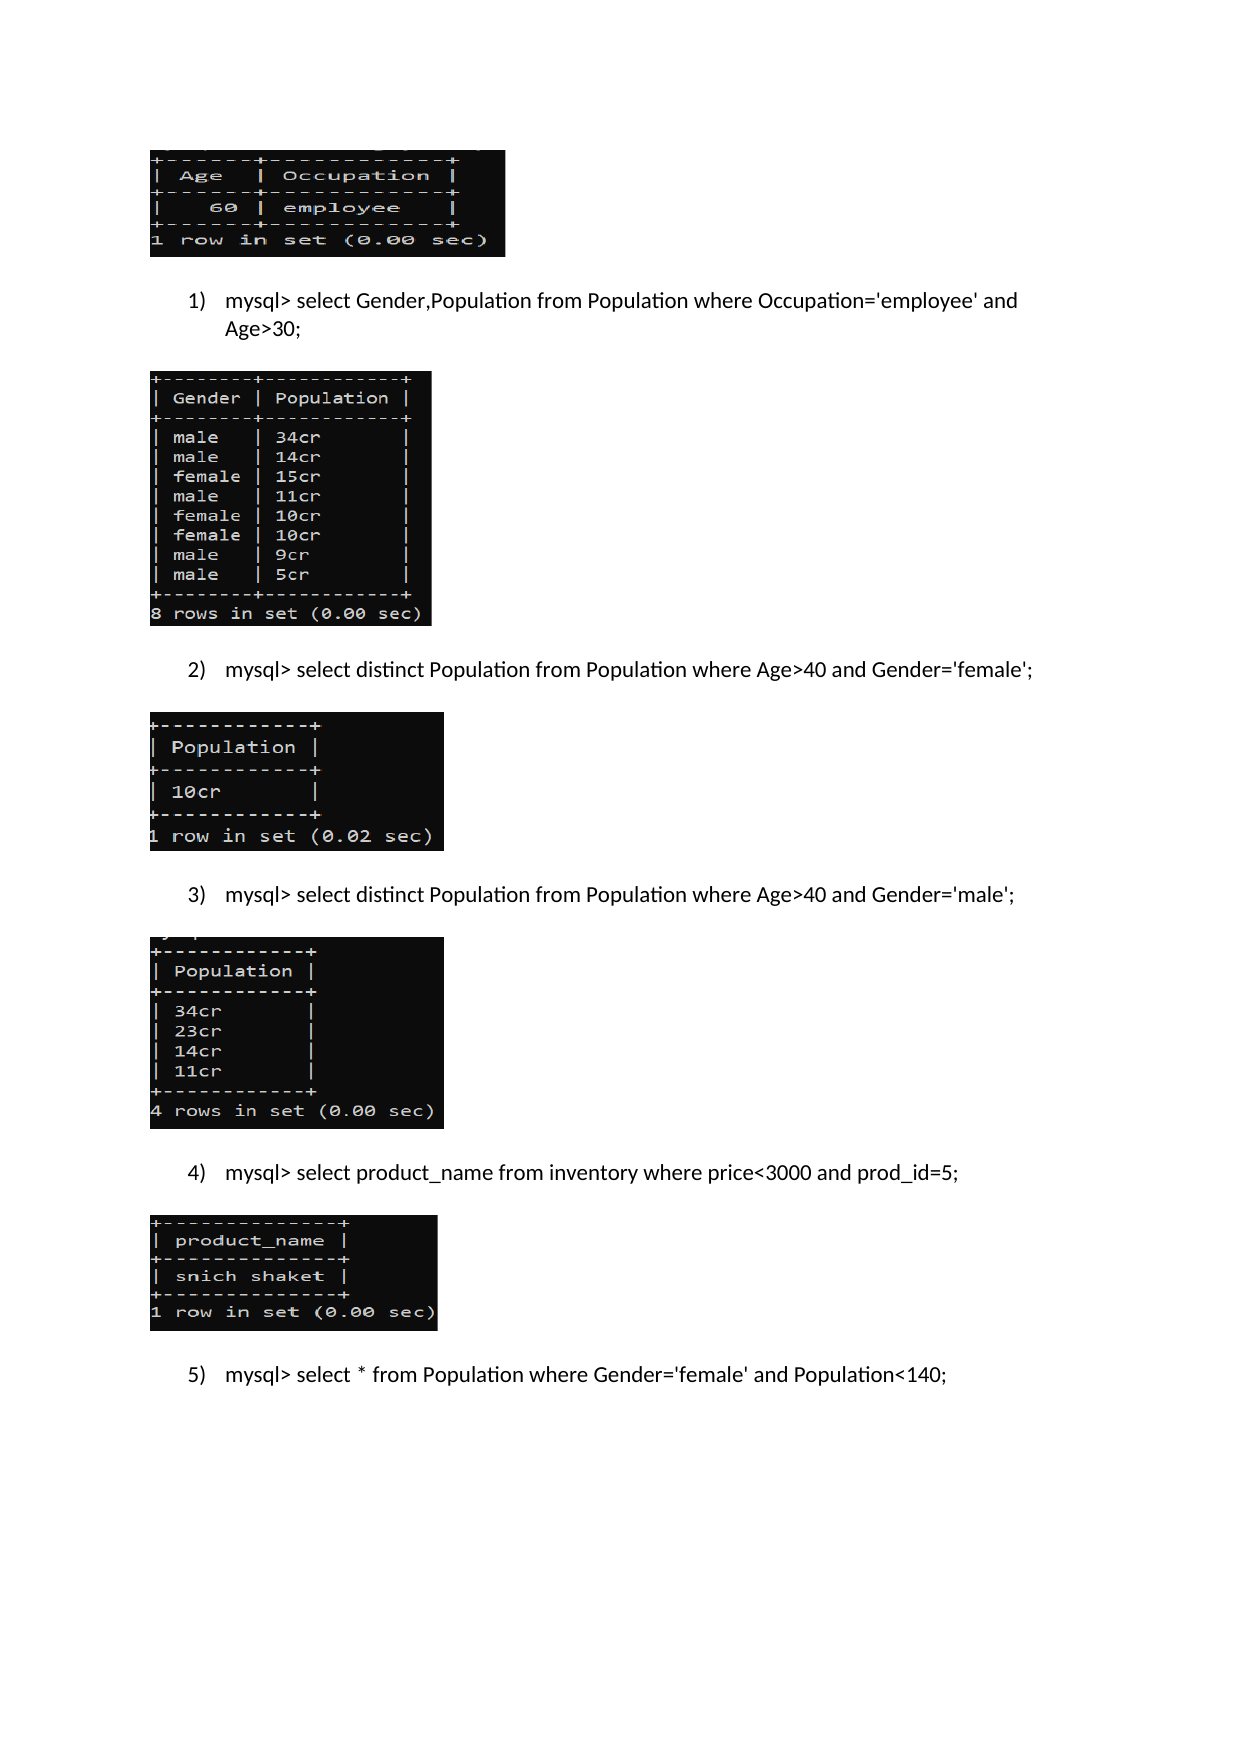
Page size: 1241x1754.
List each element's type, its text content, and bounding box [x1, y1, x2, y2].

list mysql> select product_name from inventory where price<3000 and prod_id=5; [187, 1158, 1090, 1186]
picture [150, 937, 444, 1129]
picture [150, 150, 506, 257]
list mysql> select distinct Population from Population where Age>40 and Gender='male'; [187, 880, 1090, 908]
list mysql> select Gender,Population from Population where Occupation='employee' and Age>30; [187, 286, 1090, 342]
picture [150, 371, 432, 626]
picture [150, 1215, 438, 1331]
picture [150, 712, 444, 851]
list mysql> select distinct Population from Population where Age>40 and Gender='female'; [187, 655, 1090, 683]
list mysql> select * from Population where Gender='female' and Population<140; [187, 1360, 1090, 1388]
